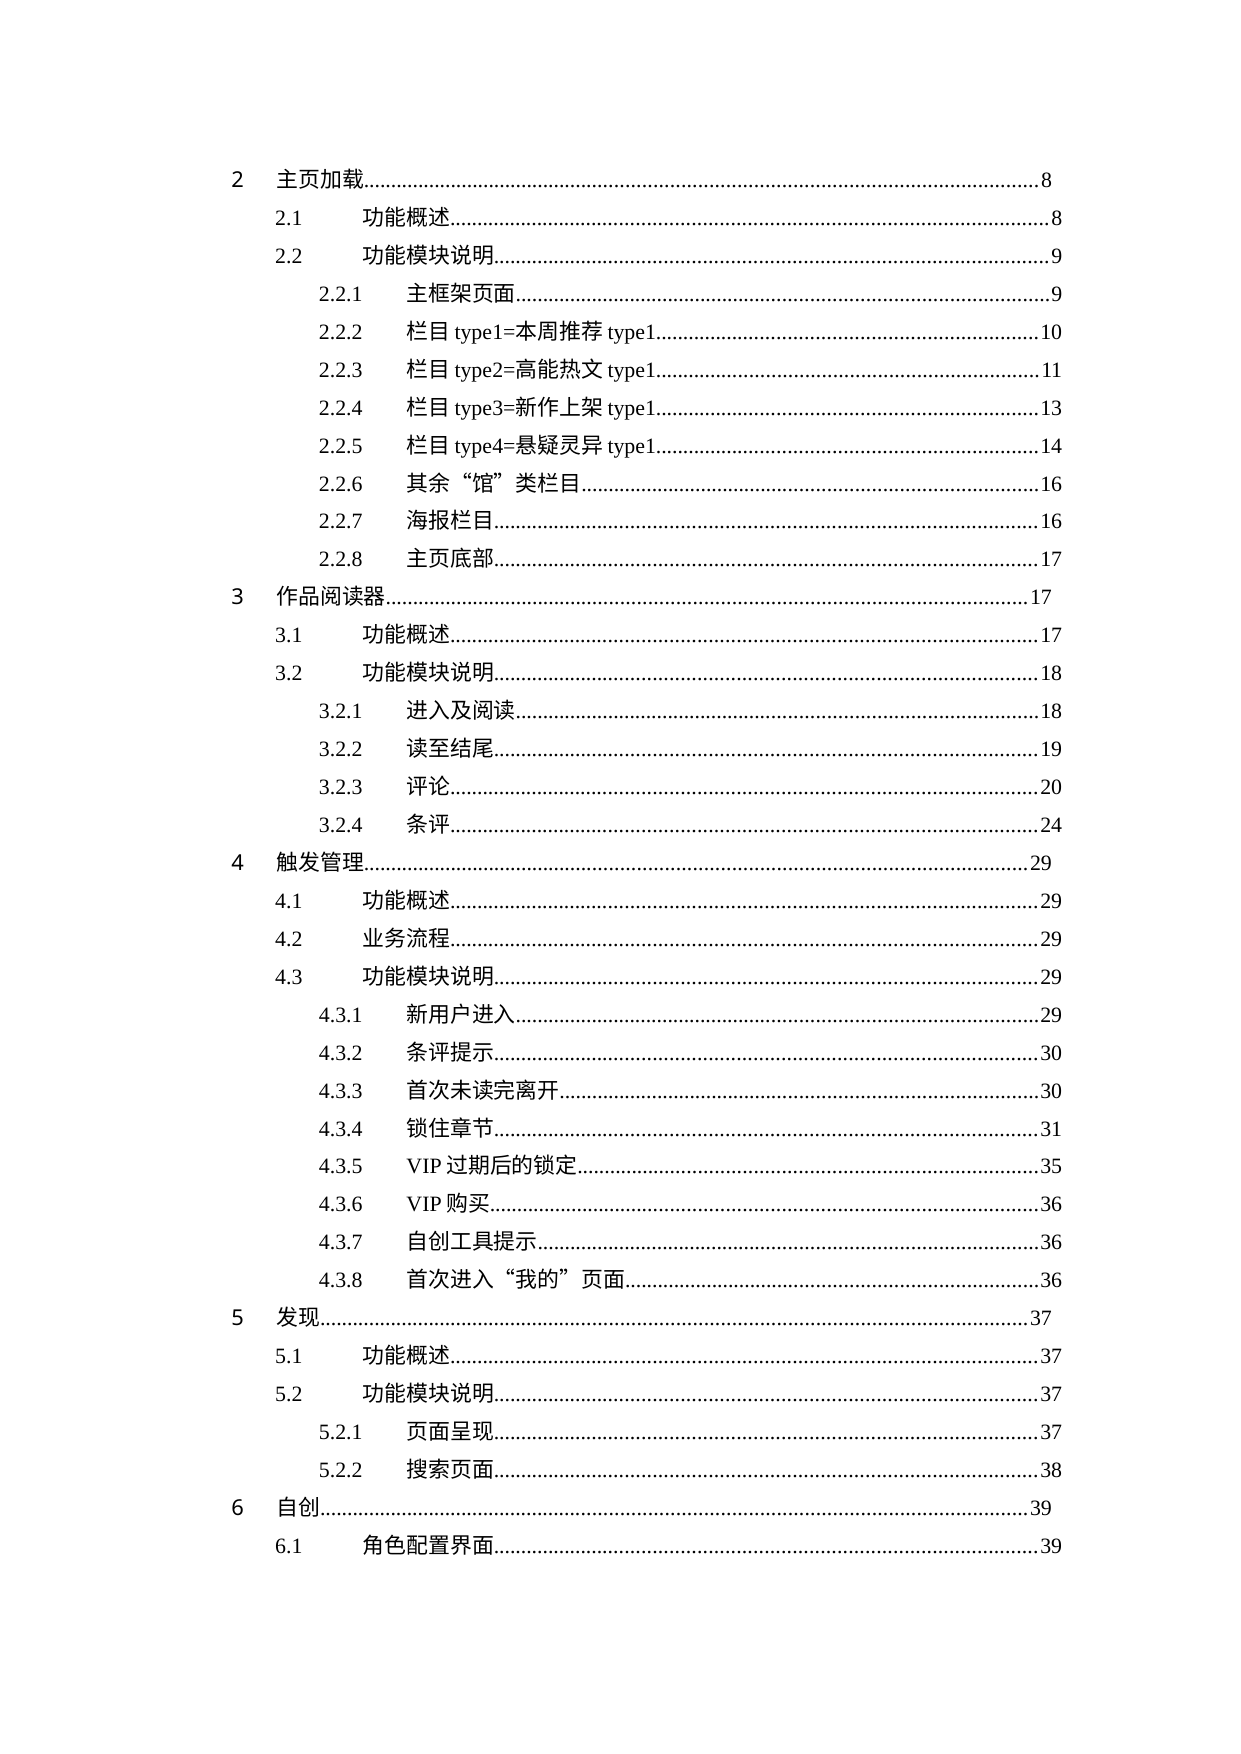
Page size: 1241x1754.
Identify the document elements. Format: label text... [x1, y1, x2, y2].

text 5 发现 37 [231, 1300, 1063, 1332]
text 2.2 功能模块说明 9 [275, 238, 1063, 270]
text 3.2.4 条评 24 [319, 807, 1063, 839]
text 4.3.3 首次未读完离开 30 [319, 1073, 1063, 1104]
text 6 自创 39 [231, 1490, 1063, 1522]
text 2.2.2 栏目type1=本周推荐type1 10 [319, 314, 1063, 346]
text 4.3.8 首次进入“我的”页面 36 [319, 1262, 1063, 1294]
text 4.1 功能概述 29 [275, 883, 1063, 915]
text 5.1 功能概述 37 [275, 1338, 1063, 1370]
text 4.3.2 条评提示 30 [319, 1035, 1063, 1066]
text 4.3.4 锁住章节 31 [319, 1111, 1063, 1142]
text 3.2.3 评论 20 [319, 769, 1063, 801]
text 2.2.7 海报栏目 16 [319, 503, 1063, 535]
text 3.2.2 读至结尾 19 [319, 731, 1063, 763]
text 4 触发管理 29 [231, 845, 1063, 877]
text 4.3.5 VIP过期后的锁定 35 [319, 1148, 1063, 1180]
text 4.3.7 自创工具提示 36 [319, 1224, 1063, 1256]
text 4.3 功能模块说明 29 [275, 959, 1063, 991]
text 5.2 功能模块说明 37 [275, 1376, 1063, 1408]
text 3.1 功能概述 17 [275, 617, 1063, 649]
text 4.2 业务流程 29 [275, 921, 1063, 953]
text 3.2 功能模块说明 18 [275, 655, 1063, 687]
text 2.1 功能概述 8 [275, 200, 1063, 232]
text 4.3.6 VIP购买 36 [319, 1186, 1063, 1218]
text 3 作品阅读器 17 [231, 579, 1063, 611]
text 6.1 角色配置界面 39 [275, 1528, 1063, 1560]
text 2.2.8 主页底部 17 [319, 541, 1063, 573]
text 4.3.1 新用户进入 29 [319, 997, 1063, 1028]
text 2 主页加载 8 [231, 162, 1063, 194]
text 2.2.3 栏目type2=高能热文type1 11 [319, 352, 1063, 383]
text 5.2.2 搜索页面 38 [319, 1452, 1063, 1484]
text 2.2.4 栏目type3=新作上架type1 13 [319, 390, 1063, 421]
text 2.2.6 其余“馆”类栏目 16 [319, 466, 1063, 497]
text 2.2.5 栏目type4=悬疑灵异type1 14 [319, 428, 1063, 459]
text 3.2.1 进入及阅读 18 [319, 693, 1063, 725]
text 2.2.1 主框架页面 9 [319, 276, 1063, 308]
text 5.2.1 页面呈现 37 [319, 1414, 1063, 1446]
